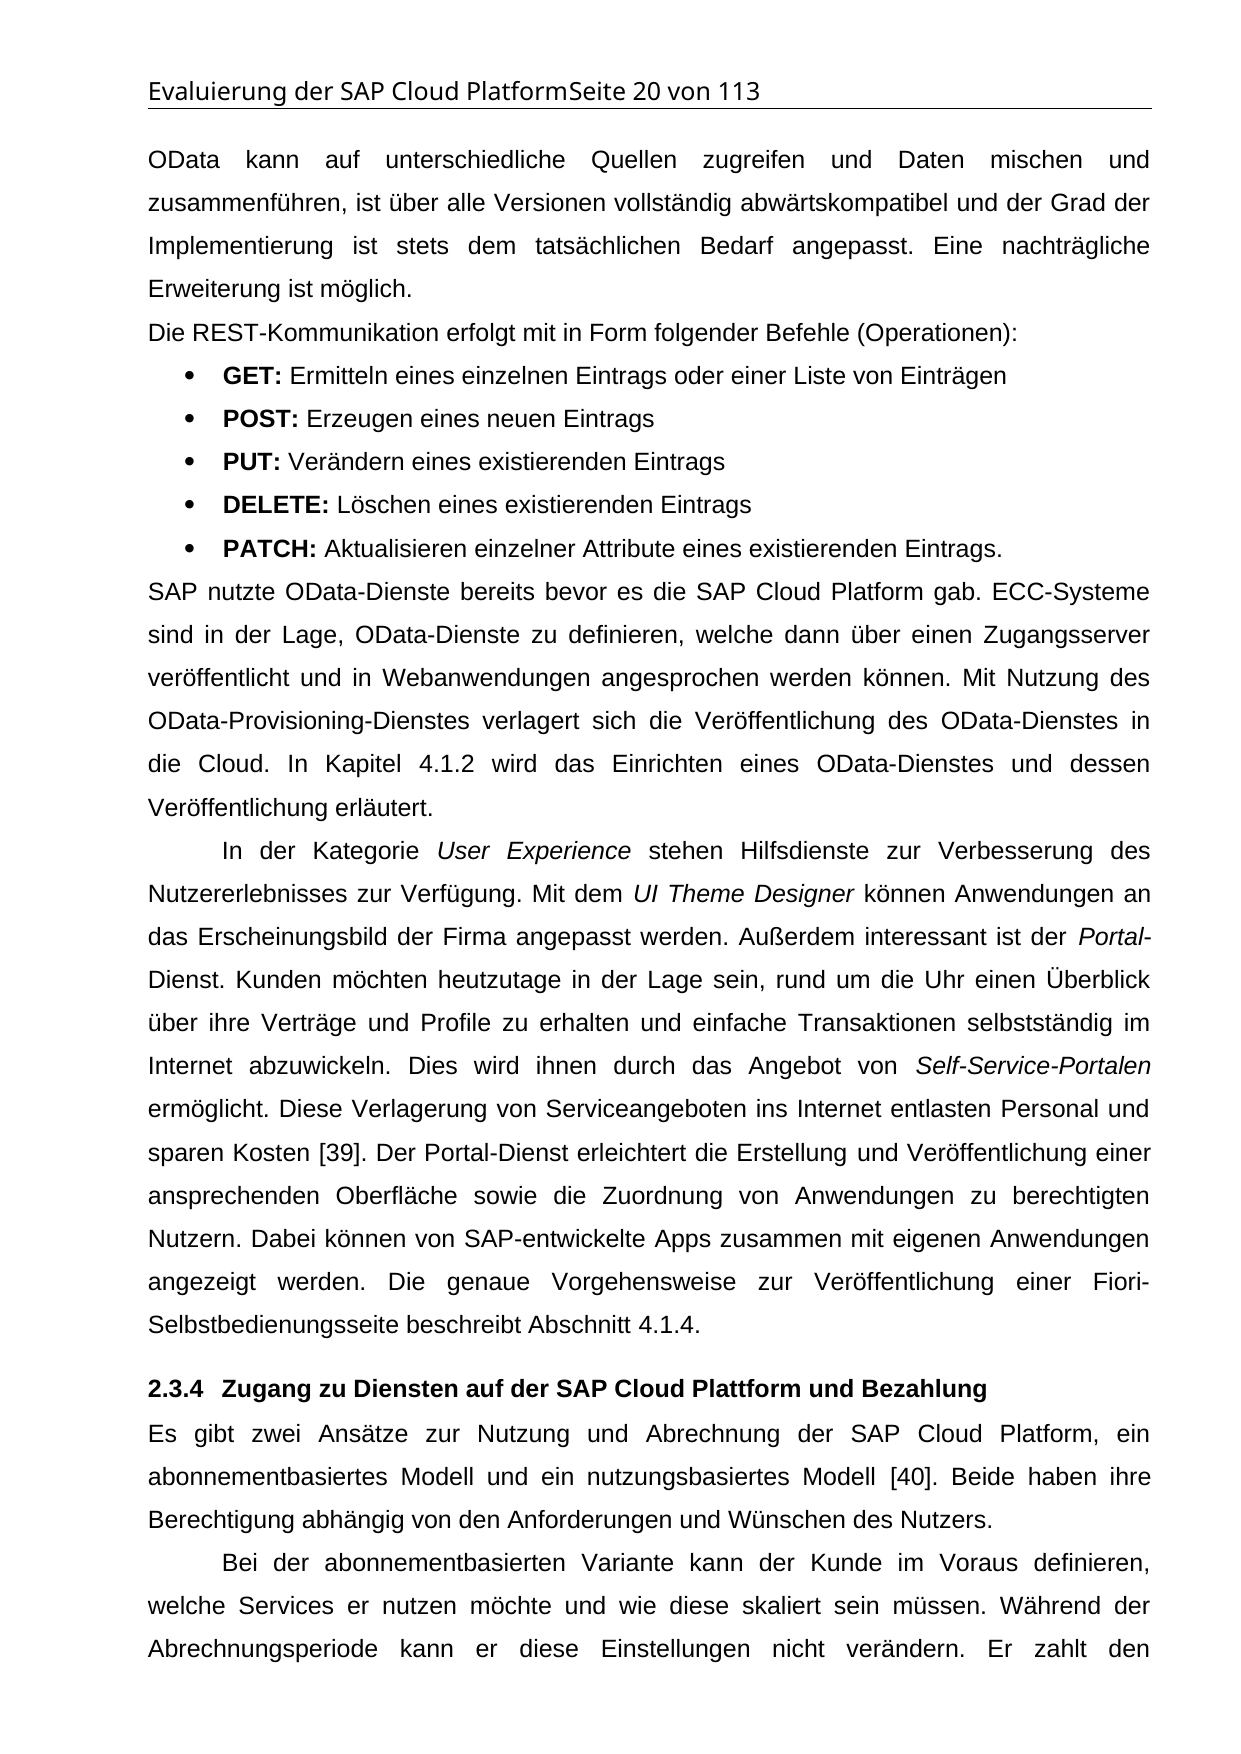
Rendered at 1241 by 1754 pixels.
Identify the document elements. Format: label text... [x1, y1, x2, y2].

list PUT: Verändern eines existierenden Eintrags [185, 447, 1152, 476]
text SAP nutzte OData-Dienste bereits bevor es die SAP Cloud Platform gab. ECC-Systeme sind in der Lage, OData-Dienste zu definieren, welche dann über einen Zugangsserver veröffentlicht und in Webanwendungen angesprochen werden können. Mit Nutzung des OData-Provisioning-Dienstes verlagert sich die Veröffentlichung des OData-Dienstes in die Cloud. In Kapitel 4.1.2 wird das Einrichten eines OData-Dienstes und dessen Veröffentlichung erläutert. [148, 577, 1152, 821]
subtitle Zugang zu Diensten auf der SAP Cloud Plattform und Bezahlung [148, 1374, 1152, 1403]
text In der Kategorie User Experience stehen Hilfsdienste zur Verbesserung des Nutzererlebnisses zur Verfügung. Mit dem UI Theme Designer können Anwendungen an das Erscheinungsbild der Firma angepasst werden. Außerdem interessant ist der Portal-Dienst. Kunden möchten heutzutage in der Lage sein, rund um die Uhr einen Überblick über ihre Verträge und Profile zu erhalten und einfache Transaktionen selbstständig im Internet abzuwickeln. Dies wird ihnen durch das Angebot von Self-Service-Portalen ermöglicht. Diese Verlagerung von Serviceangeboten ins Internet entlasten Personal und sparen Kosten . Der Portal-Dienst erleichtert die Erstellung und Veröffentlichung einer ansprechenden Oberfläche sowie die Zuordnung von Anwendungen zu berechtigten Nutzern. Dabei können von SAP-entwickelte Apps zusammen mit eigenen Anwendungen angezeigt werden. Die genaue Vorgehensweise zur Veröffentlichung einer Fiori-Selbstbedienungsseite beschreibt Abschnitt 4.1.4. [148, 836, 1152, 1339]
list GET: Ermitteln eines einzelnen Eintrags oder einer Liste von Einträgen [185, 361, 1152, 389]
list POST: Erzeugen eines neuen Eintrags [185, 404, 1152, 433]
text Es gibt zwei Ansätze zur Nutzung und Abrechnung der SAP Cloud Platform, ein abonnementbasiertes Modell und ein nutzungsbasiertes Modell . Beide haben ihre Berechtigung abhängig von den Anforderungen und Wünschen des Nutzers. [148, 1419, 1152, 1534]
list PATCH: Aktualisieren einzelner Attribute eines existierenden Eintrags. [185, 534, 1152, 562]
text OData kann auf unterschiedliche Quellen zugreifen und Daten mischen und zusammenführen, ist über alle Versionen vollständig abwärtskompatibel und der Grad der Implementierung ist stets dem tatsächlichen Bedarf angepasst. Eine nachträgliche Erweiterung ist möglich. [148, 145, 1152, 303]
list DELETE: Löschen eines existierenden Eintrags [185, 490, 1152, 519]
text Die REST-Kommunikation erfolgt mit in Form folgender Befehle (Operationen): [148, 318, 1152, 346]
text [148, 1548, 1152, 1663]
